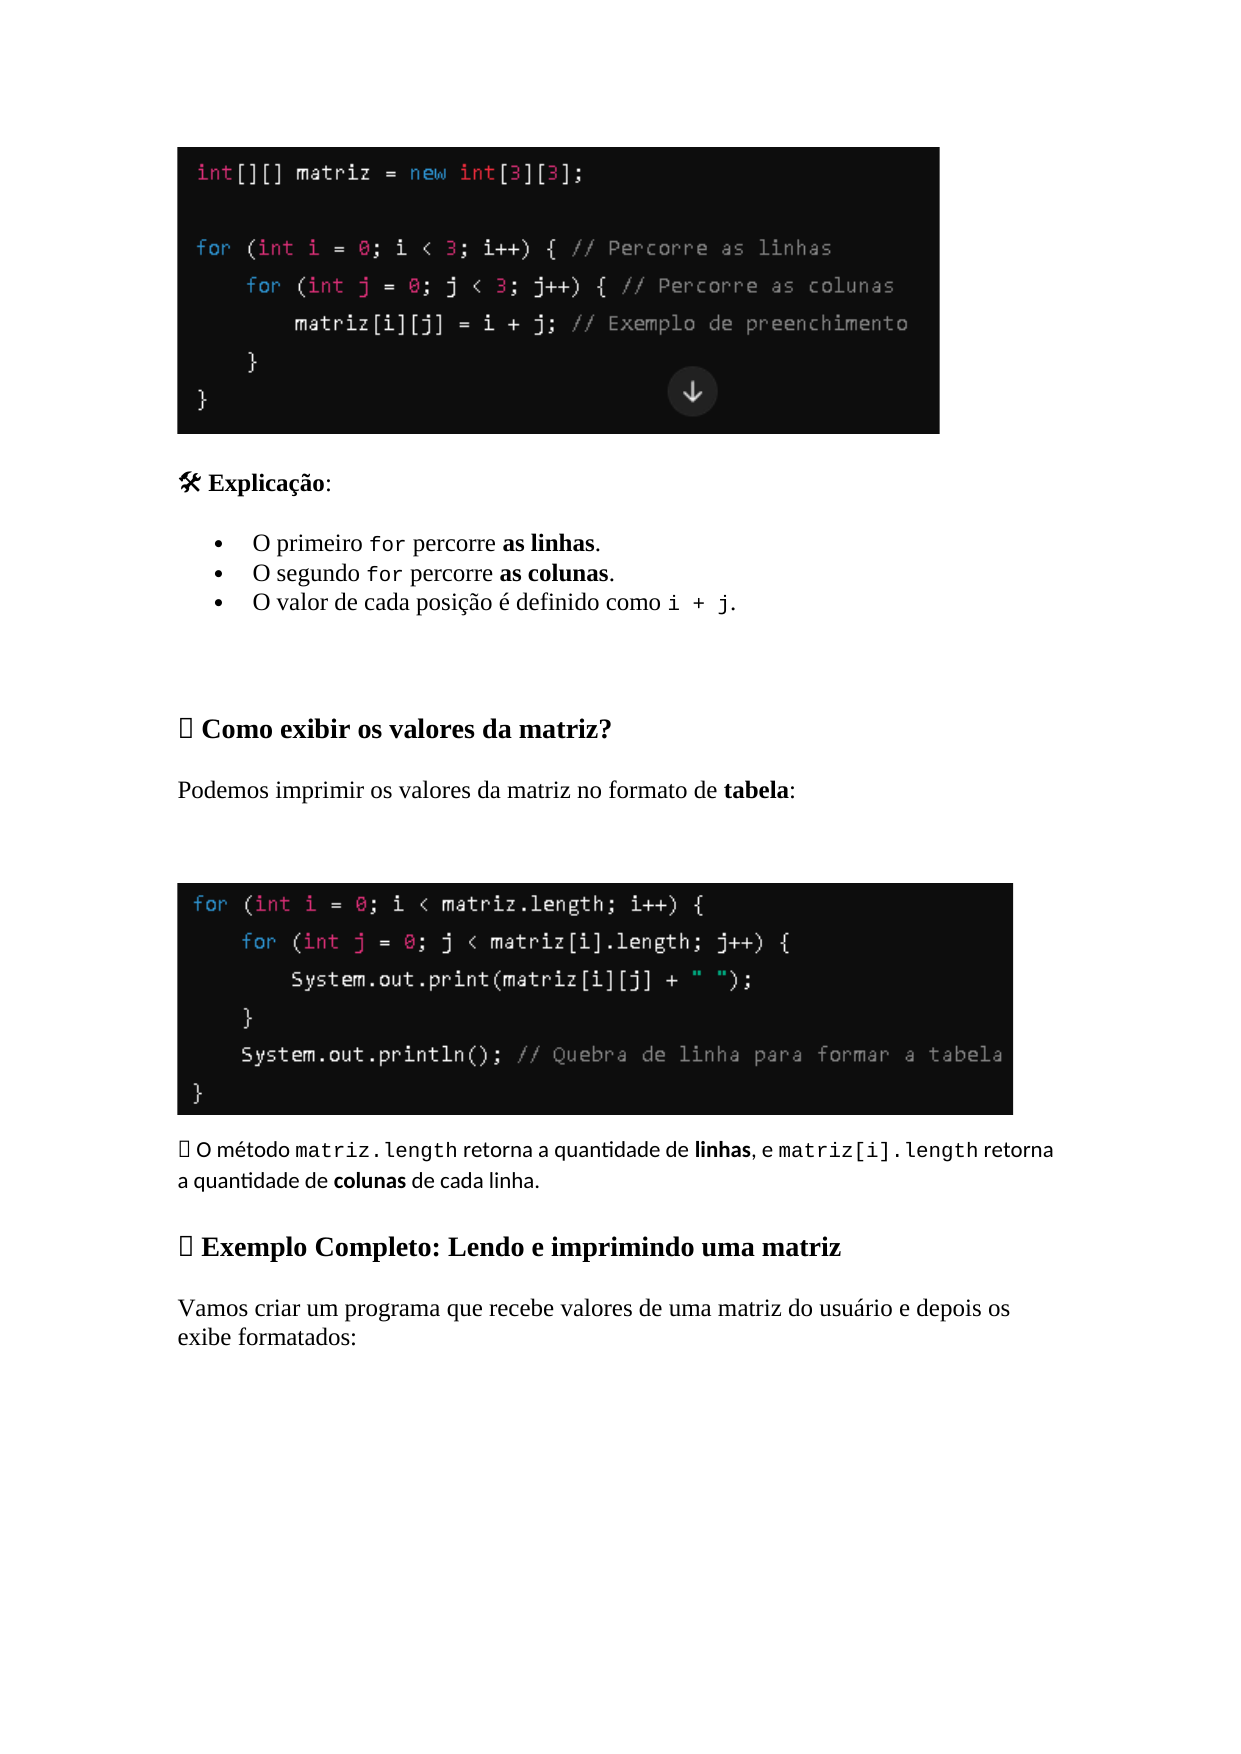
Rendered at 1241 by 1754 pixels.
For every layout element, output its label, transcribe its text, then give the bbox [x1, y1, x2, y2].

text 🛠 Explicação: [177, 465, 1063, 499]
picture [177, 883, 1014, 1115]
list O valor de cada posição é definido como i + j. [215, 587, 1063, 617]
text 💡 O método matriz.length retorna a quantidade de linhas, e matriz[i].length retorna a quantidade de colunas de cada linha. [177, 1133, 1063, 1195]
list O segundo for percorre as colunas. [215, 558, 1063, 587]
text Podemos imprimir os valores da matriz no formato de tabela: [177, 776, 1063, 804]
subtitle 📌 Como exibir os valores da matriz? [177, 708, 1063, 746]
list O primeiro for percorre as linhas. [215, 528, 1063, 558]
picture [177, 147, 940, 434]
text Vamos criar um programa que recebe valores de uma matriz do usuário e depois os exibe formatados: [177, 1293, 1063, 1351]
subtitle 📌 Exemplo Completo: Lendo e imprimindo uma matriz [177, 1226, 1063, 1264]
